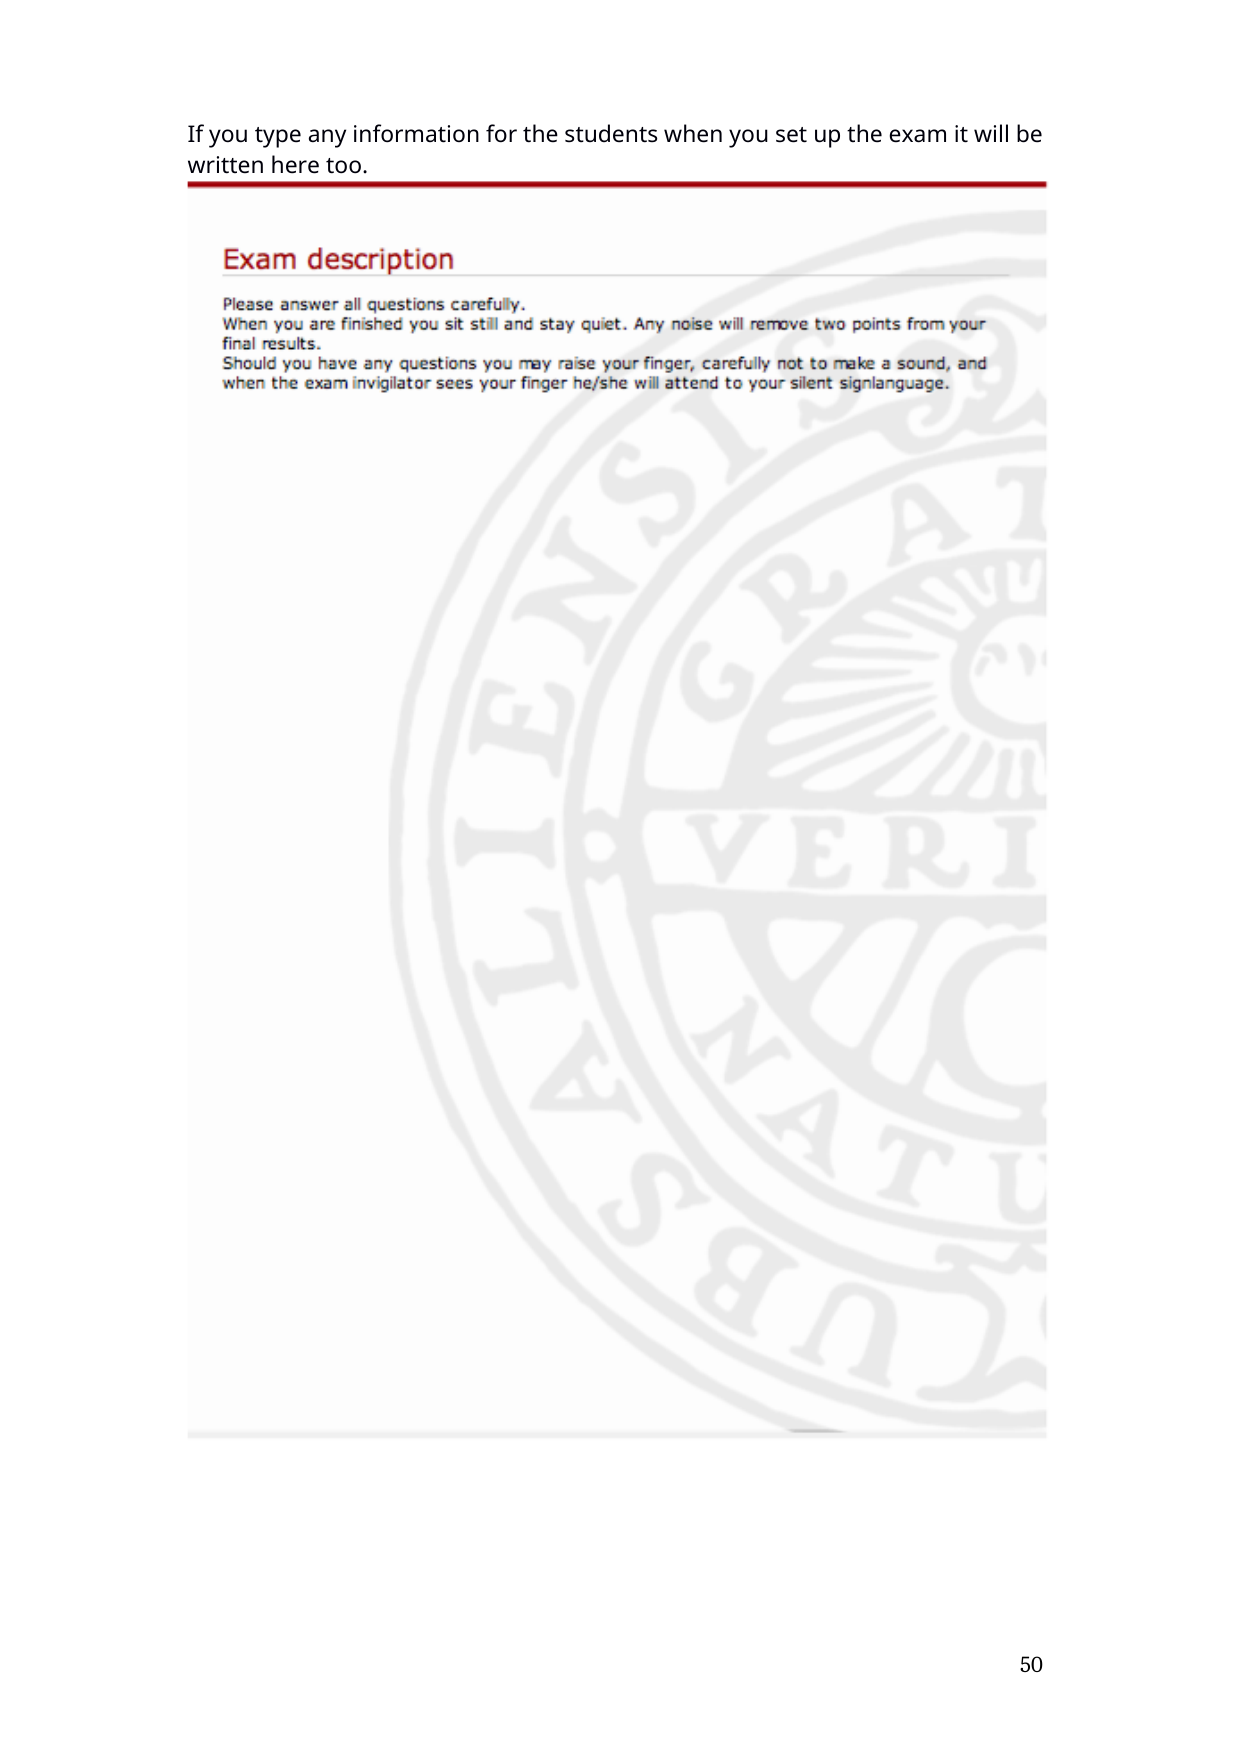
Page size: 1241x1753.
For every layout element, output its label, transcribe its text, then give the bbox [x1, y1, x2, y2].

text If you type any information for the students when you set up the exam it will be written here too. [187, 118, 1053, 181]
picture [187, 180, 1052, 1442]
